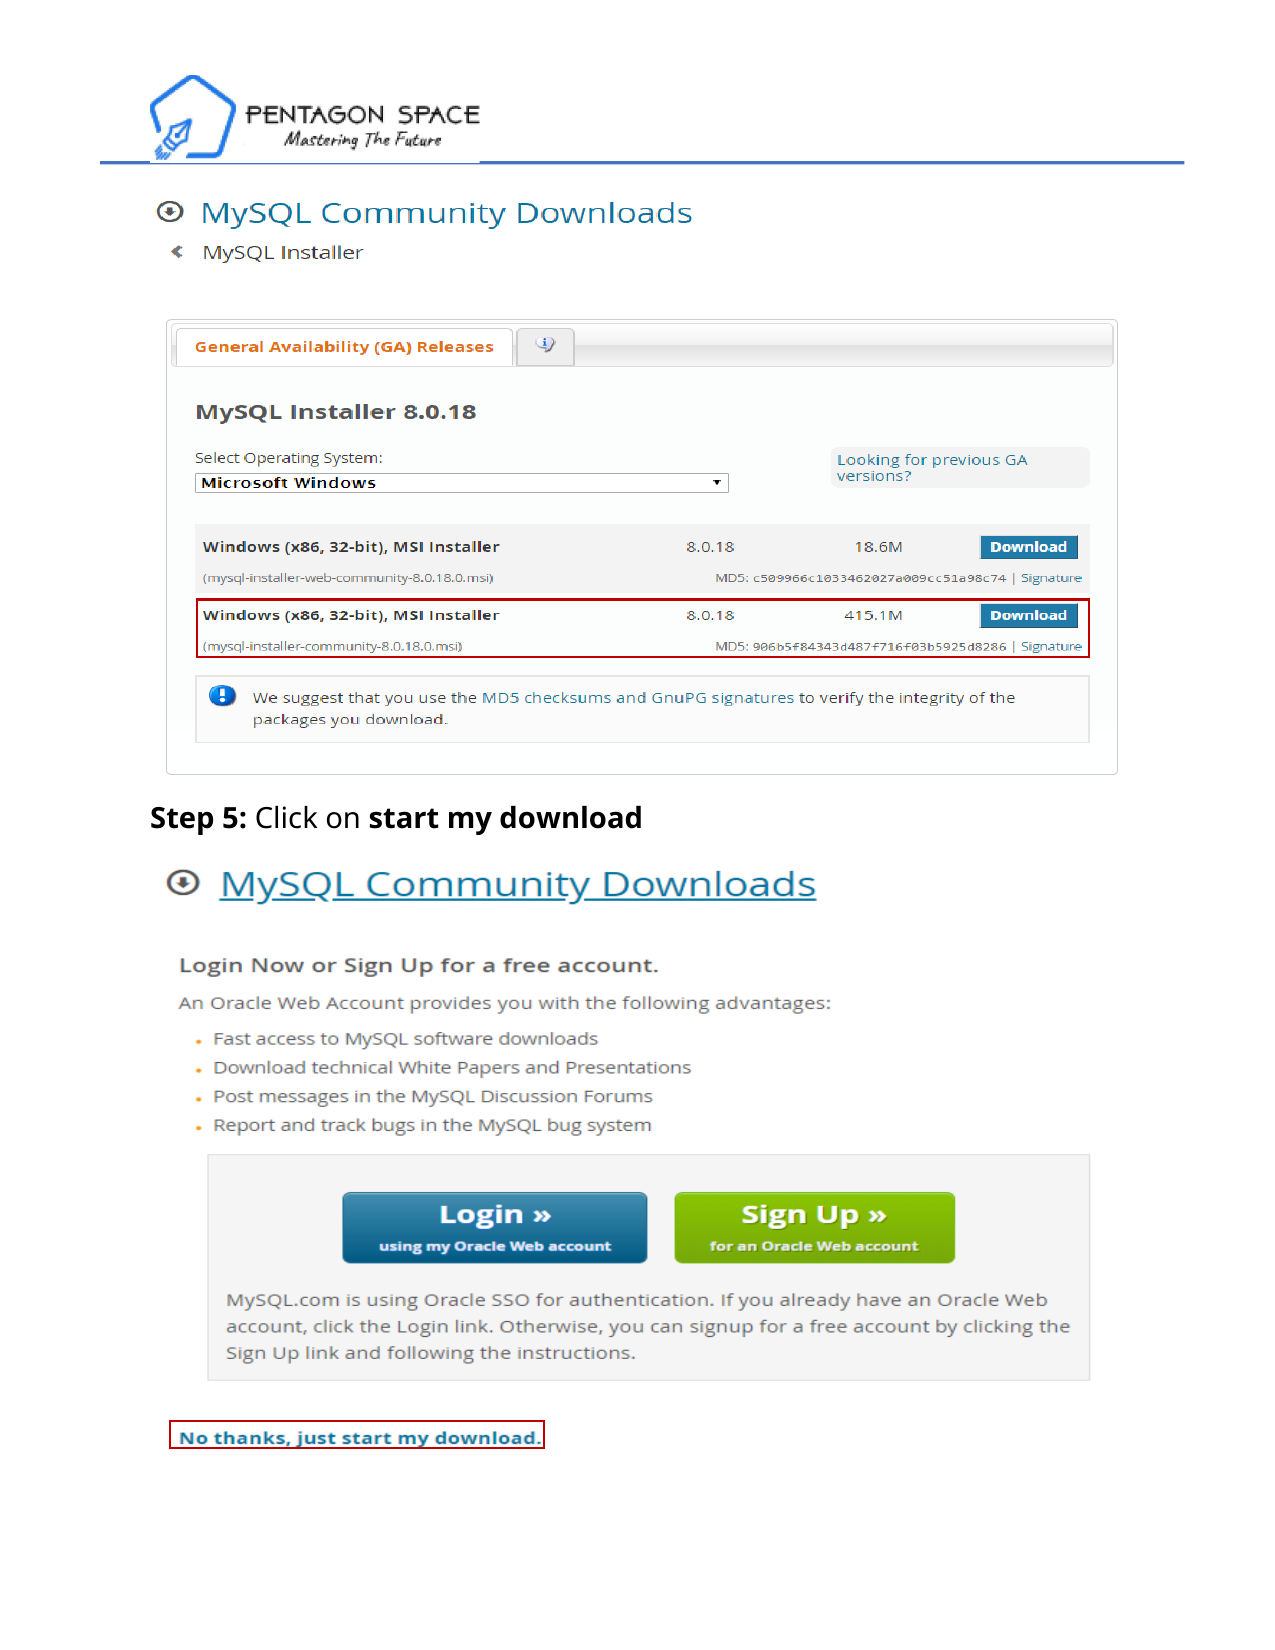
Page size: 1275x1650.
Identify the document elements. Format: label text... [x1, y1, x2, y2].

picture [150, 75, 480, 163]
text Step 5: Click on start my download [150, 797, 1125, 837]
picture [150, 856, 1102, 1458]
picture [150, 190, 1125, 779]
